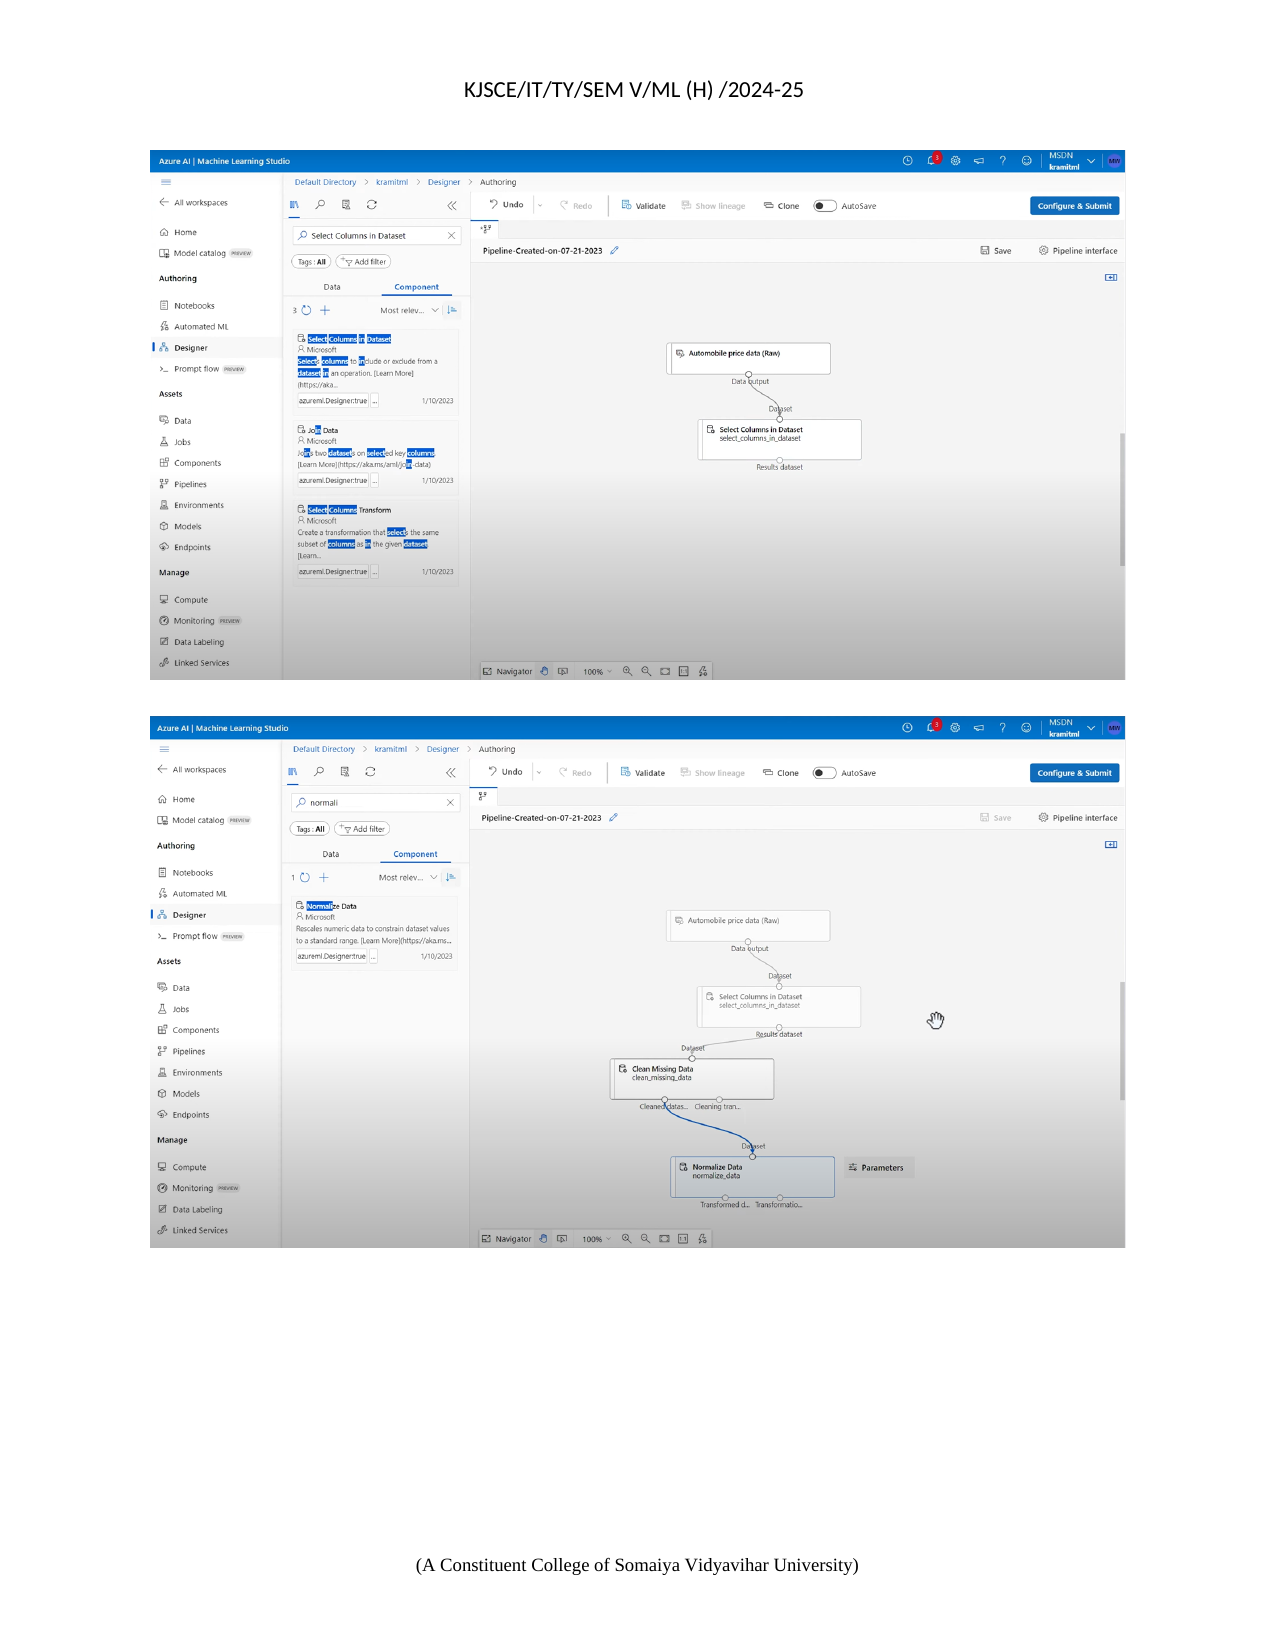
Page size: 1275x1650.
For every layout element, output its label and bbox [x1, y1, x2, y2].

picture [150, 150, 1125, 680]
picture [150, 716, 1125, 1248]
